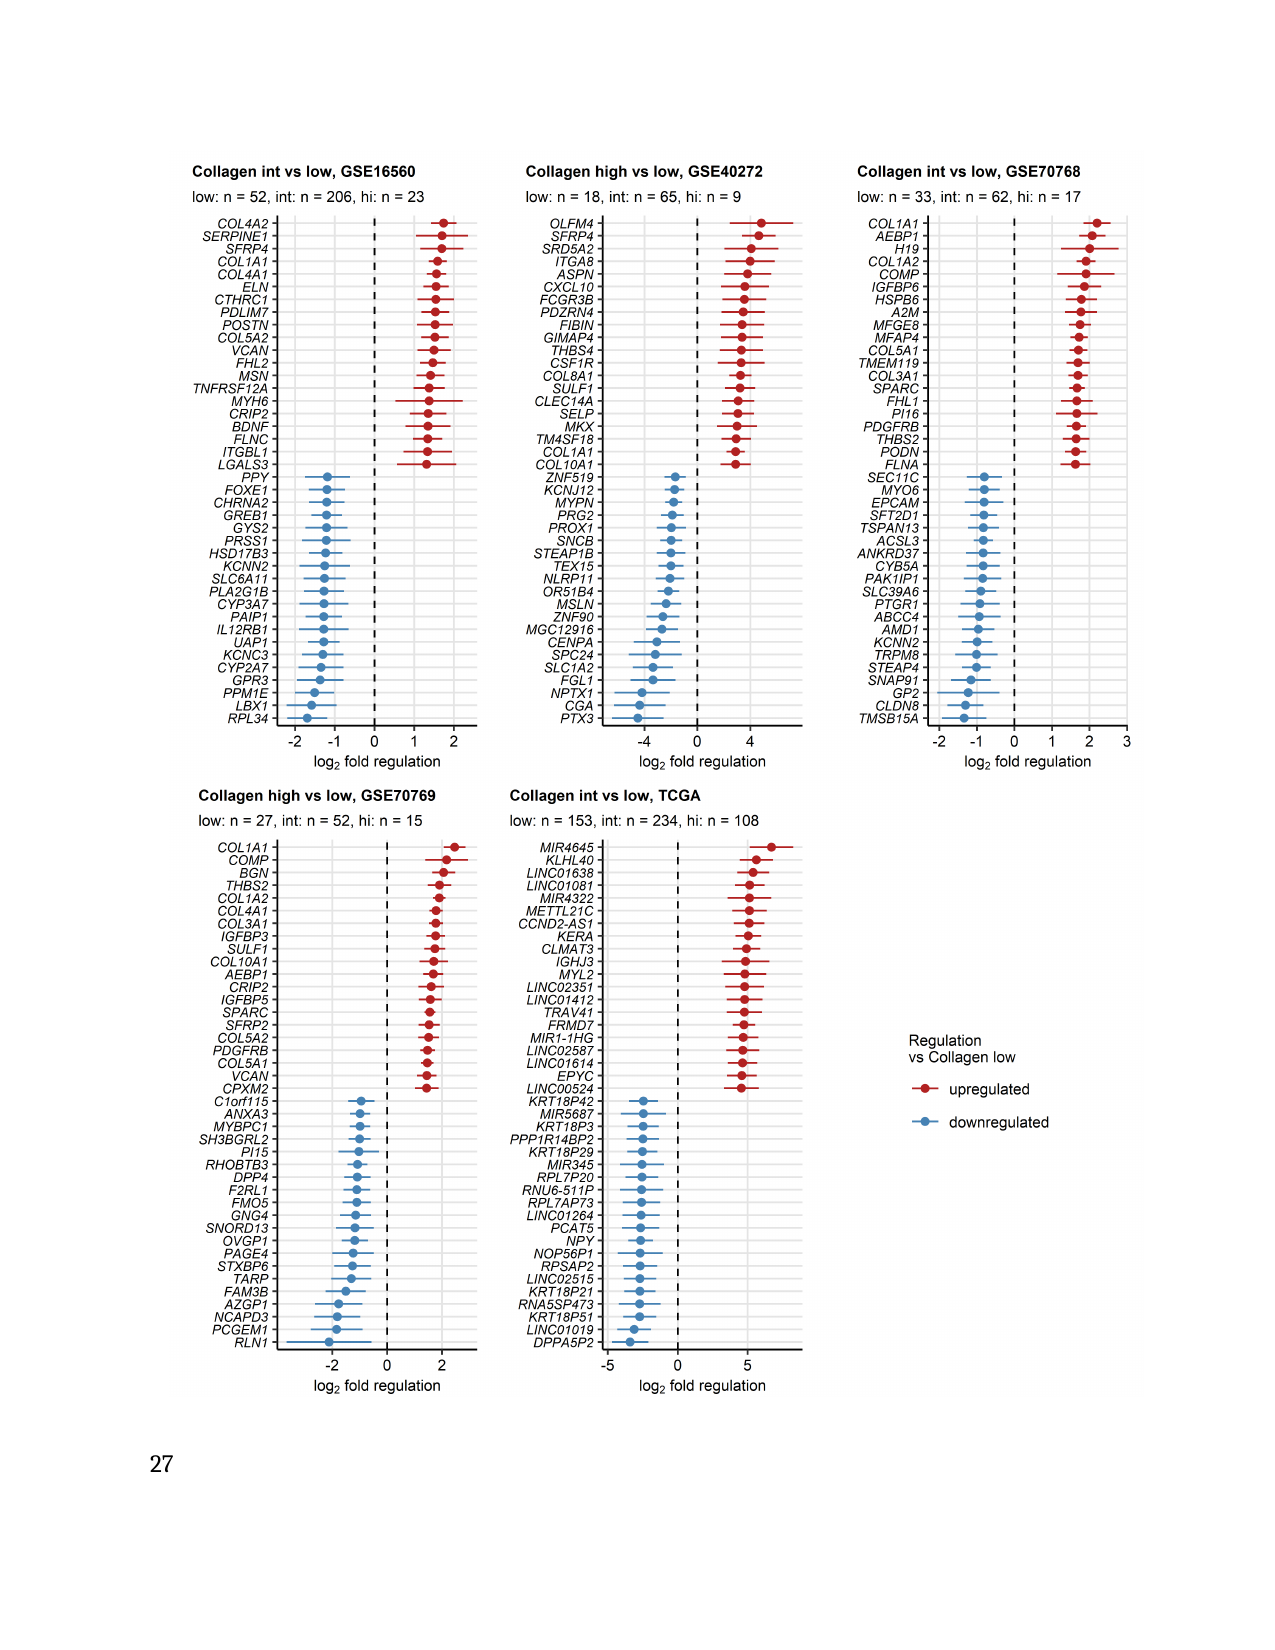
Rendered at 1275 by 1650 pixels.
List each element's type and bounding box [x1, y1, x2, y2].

picture [168, 150, 1144, 1397]
